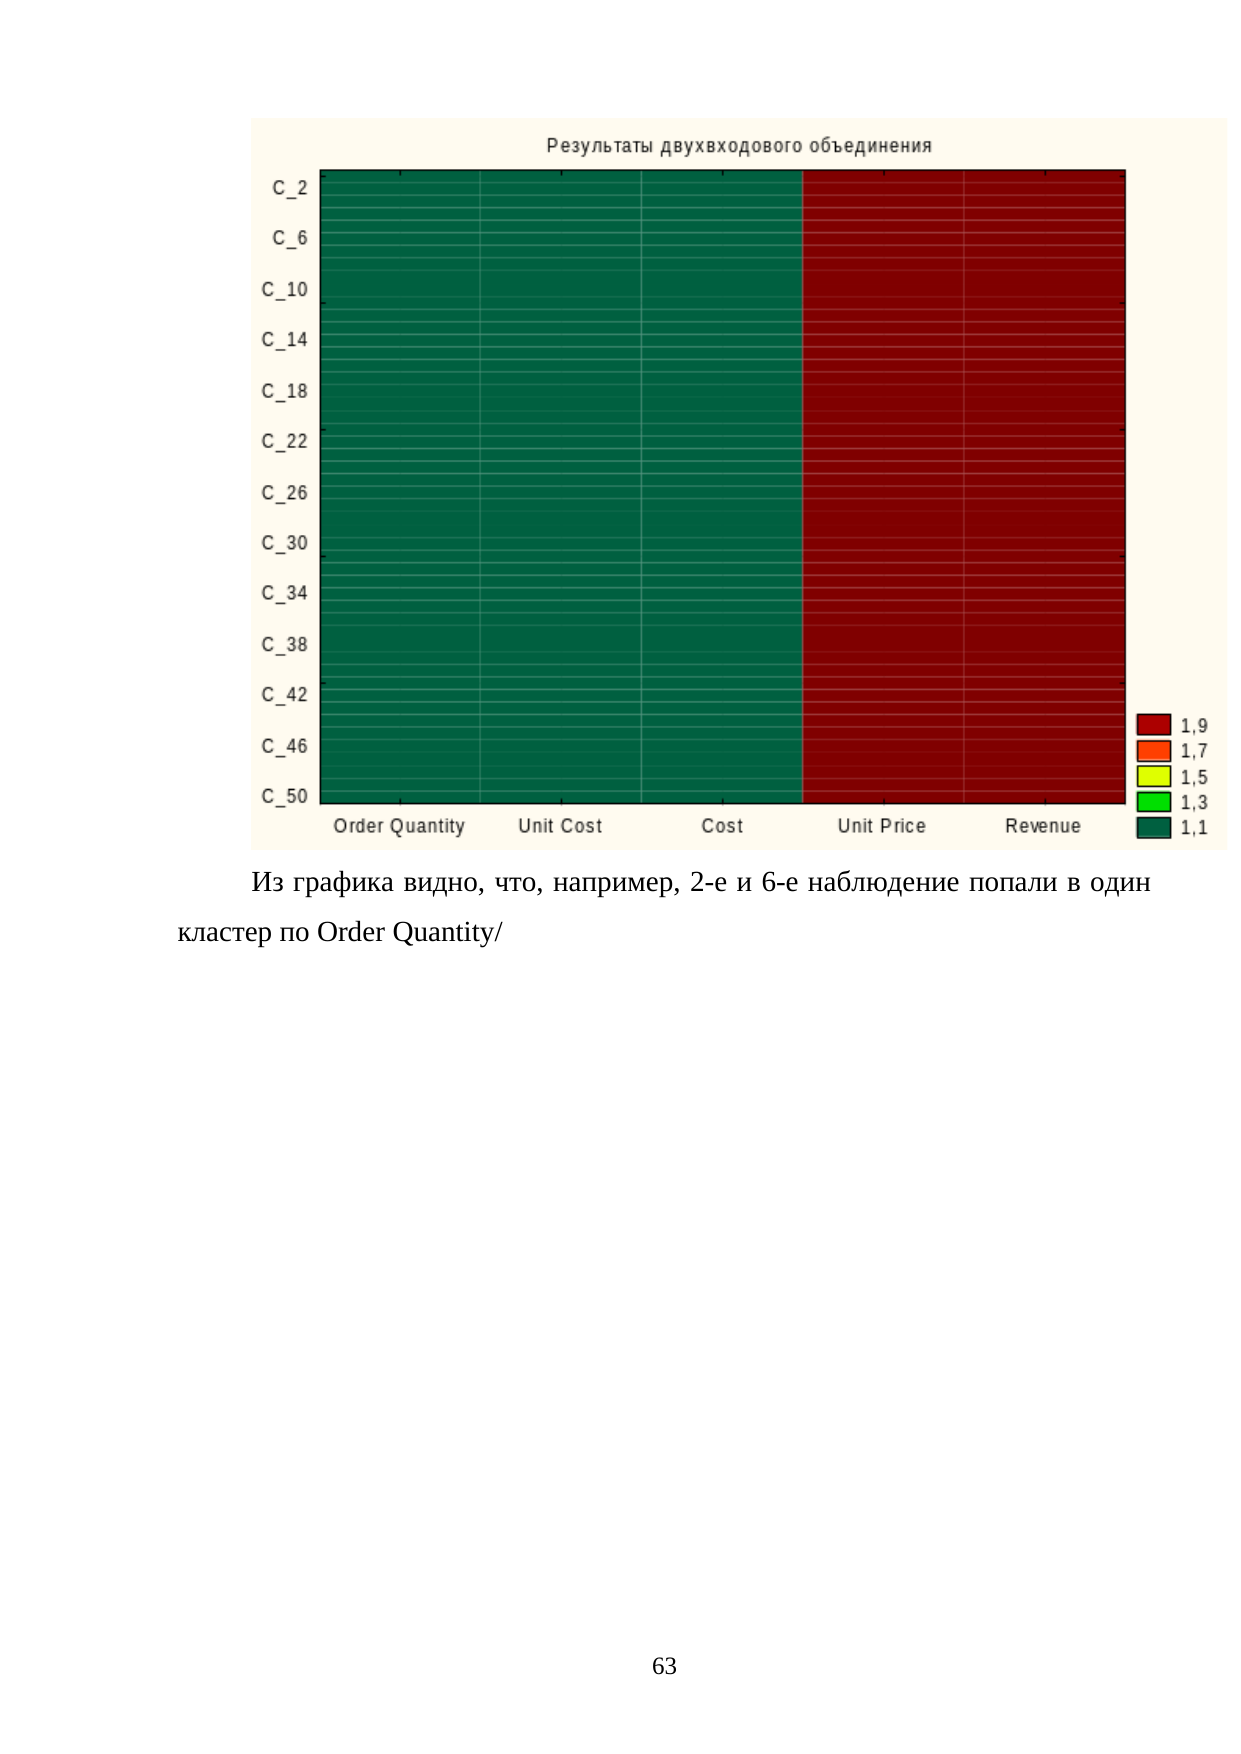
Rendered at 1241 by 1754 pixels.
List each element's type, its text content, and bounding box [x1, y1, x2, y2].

text Из графика видно, что, например, 2-е и 6-е наблюдение попали в один кластер по Order Quantity/ [177, 864, 1152, 948]
